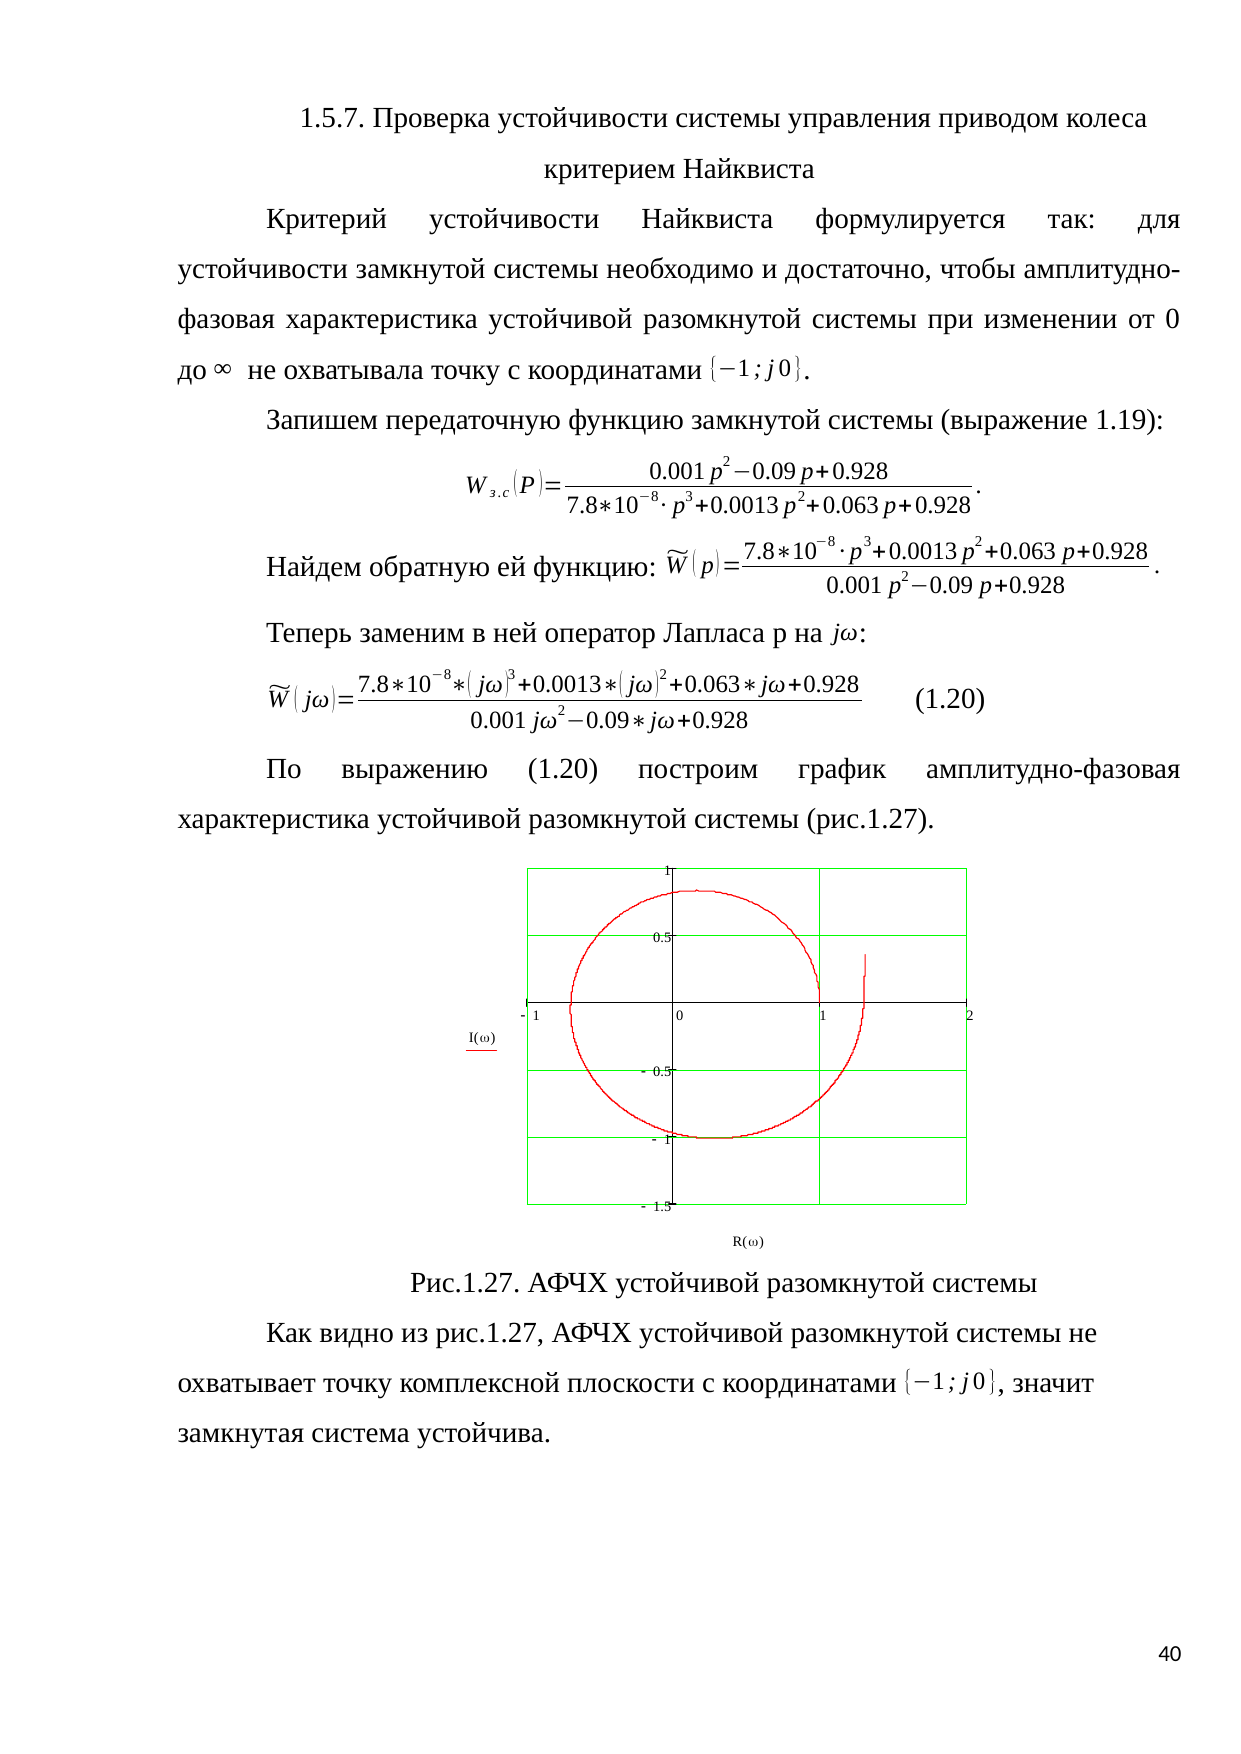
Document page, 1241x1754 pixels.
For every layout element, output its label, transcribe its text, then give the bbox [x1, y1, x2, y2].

subtitle 1.5.7. Проверка устойчивости системы управления приводом колеса критерием Найквиста [177, 100, 1181, 184]
text Как видно из рис.1.27, АФЧХ устойчивой разомкнутой системы не охватывает точку комплексной плоскости с координатами , значит замкнутая система устойчива. [177, 1315, 1181, 1449]
text Запишем передаточную функцию замкнутой системы (выражение 1.19): [177, 402, 1181, 436]
text Критерий устойчивости Найквиста формулируется так: для устойчивости замкнутой системы необходимо и достаточно, чтобы амплитудно-фазовая характеристика устойчивой разомкнутой системы при изменении от 0 до не охватывала точку с координатами . [177, 201, 1181, 386]
text Рис.1.27. АФЧХ устойчивой разомкнутой системы [177, 1265, 1181, 1298]
text Найдем обратную ей функцию: [177, 533, 1181, 599]
text Теперь заменим в ней оператор Лапласа p на : [177, 615, 1181, 649]
text По выражению (1.20) построим график амплитудно-фазовая характеристика устойчивой разомкнутой системы (рис.1.27). [177, 751, 1181, 835]
text (1.20) [177, 666, 1181, 734]
